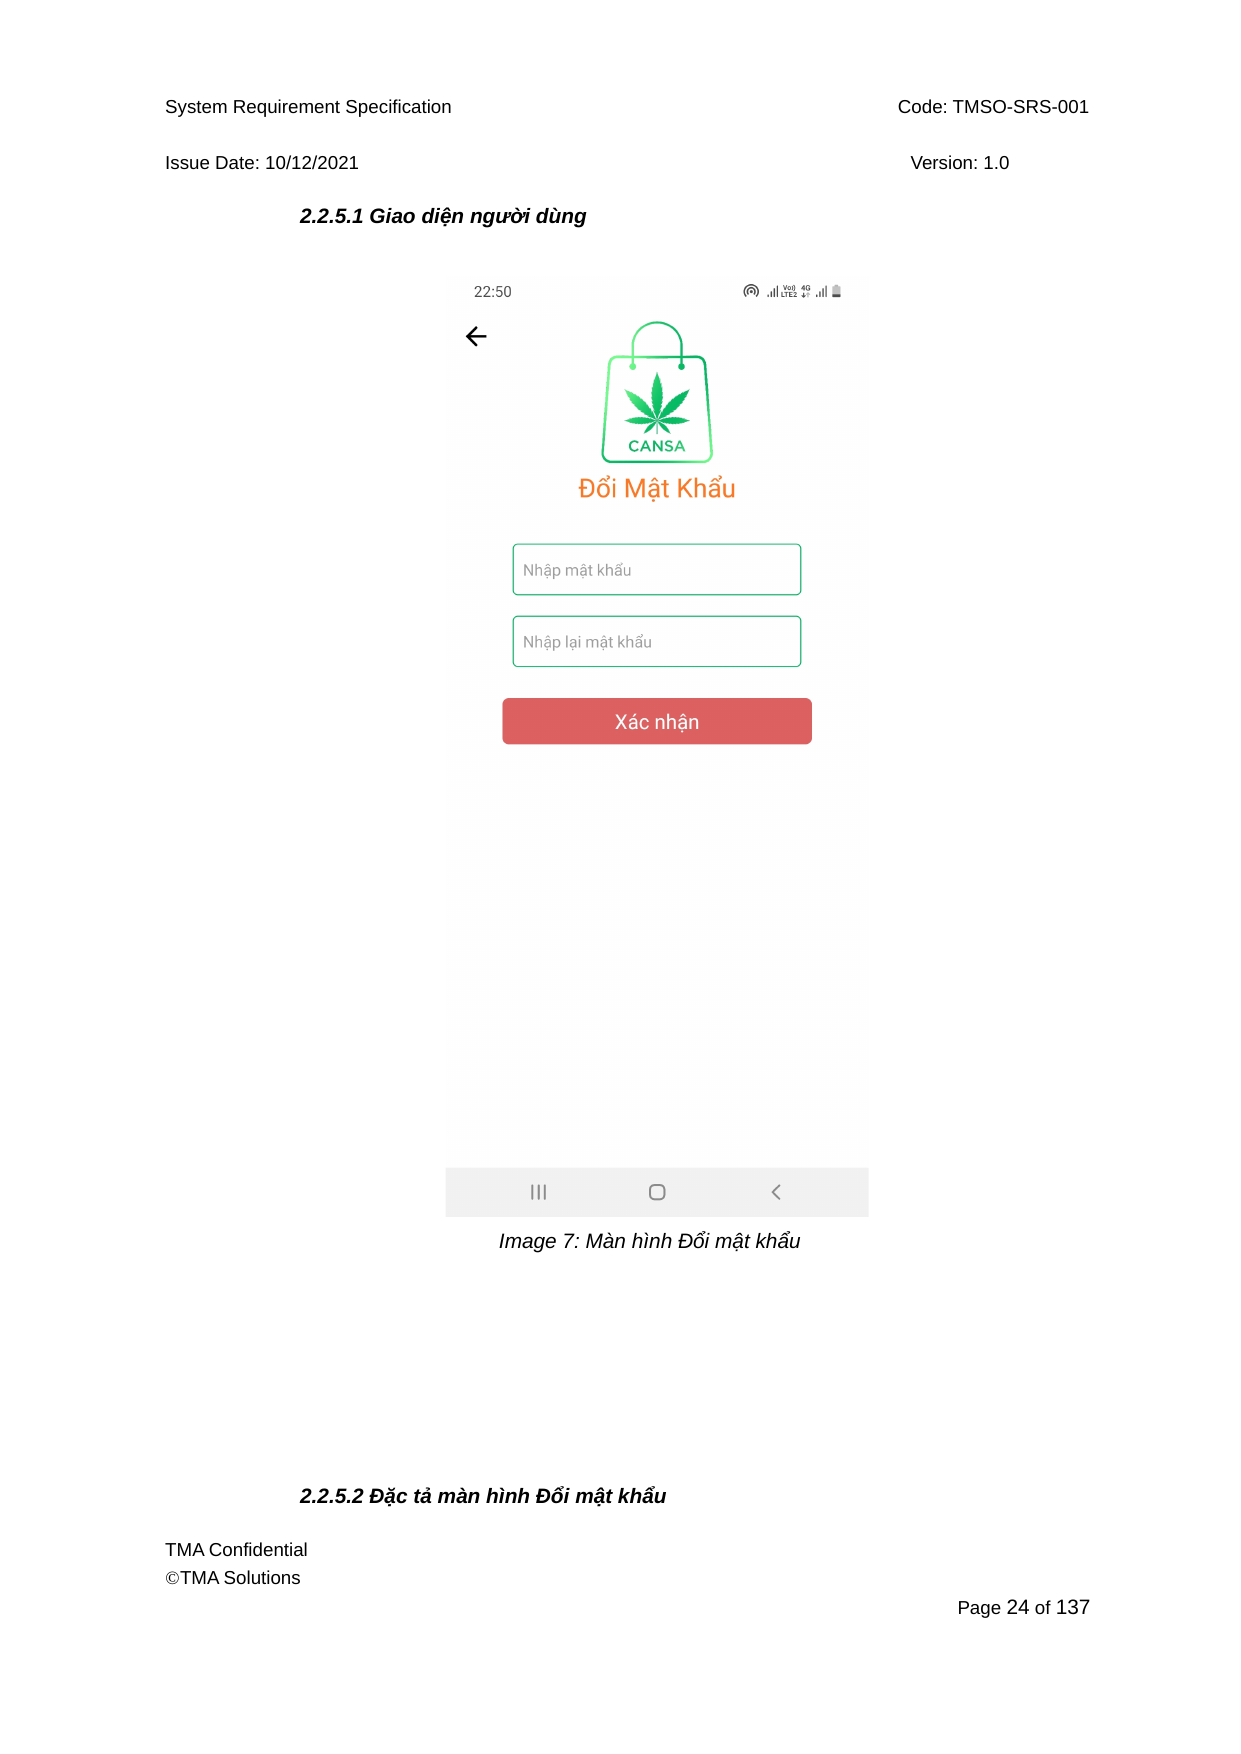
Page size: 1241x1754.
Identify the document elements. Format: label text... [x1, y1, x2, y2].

picture [445, 276, 869, 1217]
text 2.2.5.2 Đặc tả màn hình Đổi mật khẩu [240, 1484, 1090, 1508]
text Image 7: Màn hình Đổi mật khẩu [165, 1229, 1090, 1253]
text 2.2.5.1 Giao diện người dùng [225, 204, 1090, 228]
